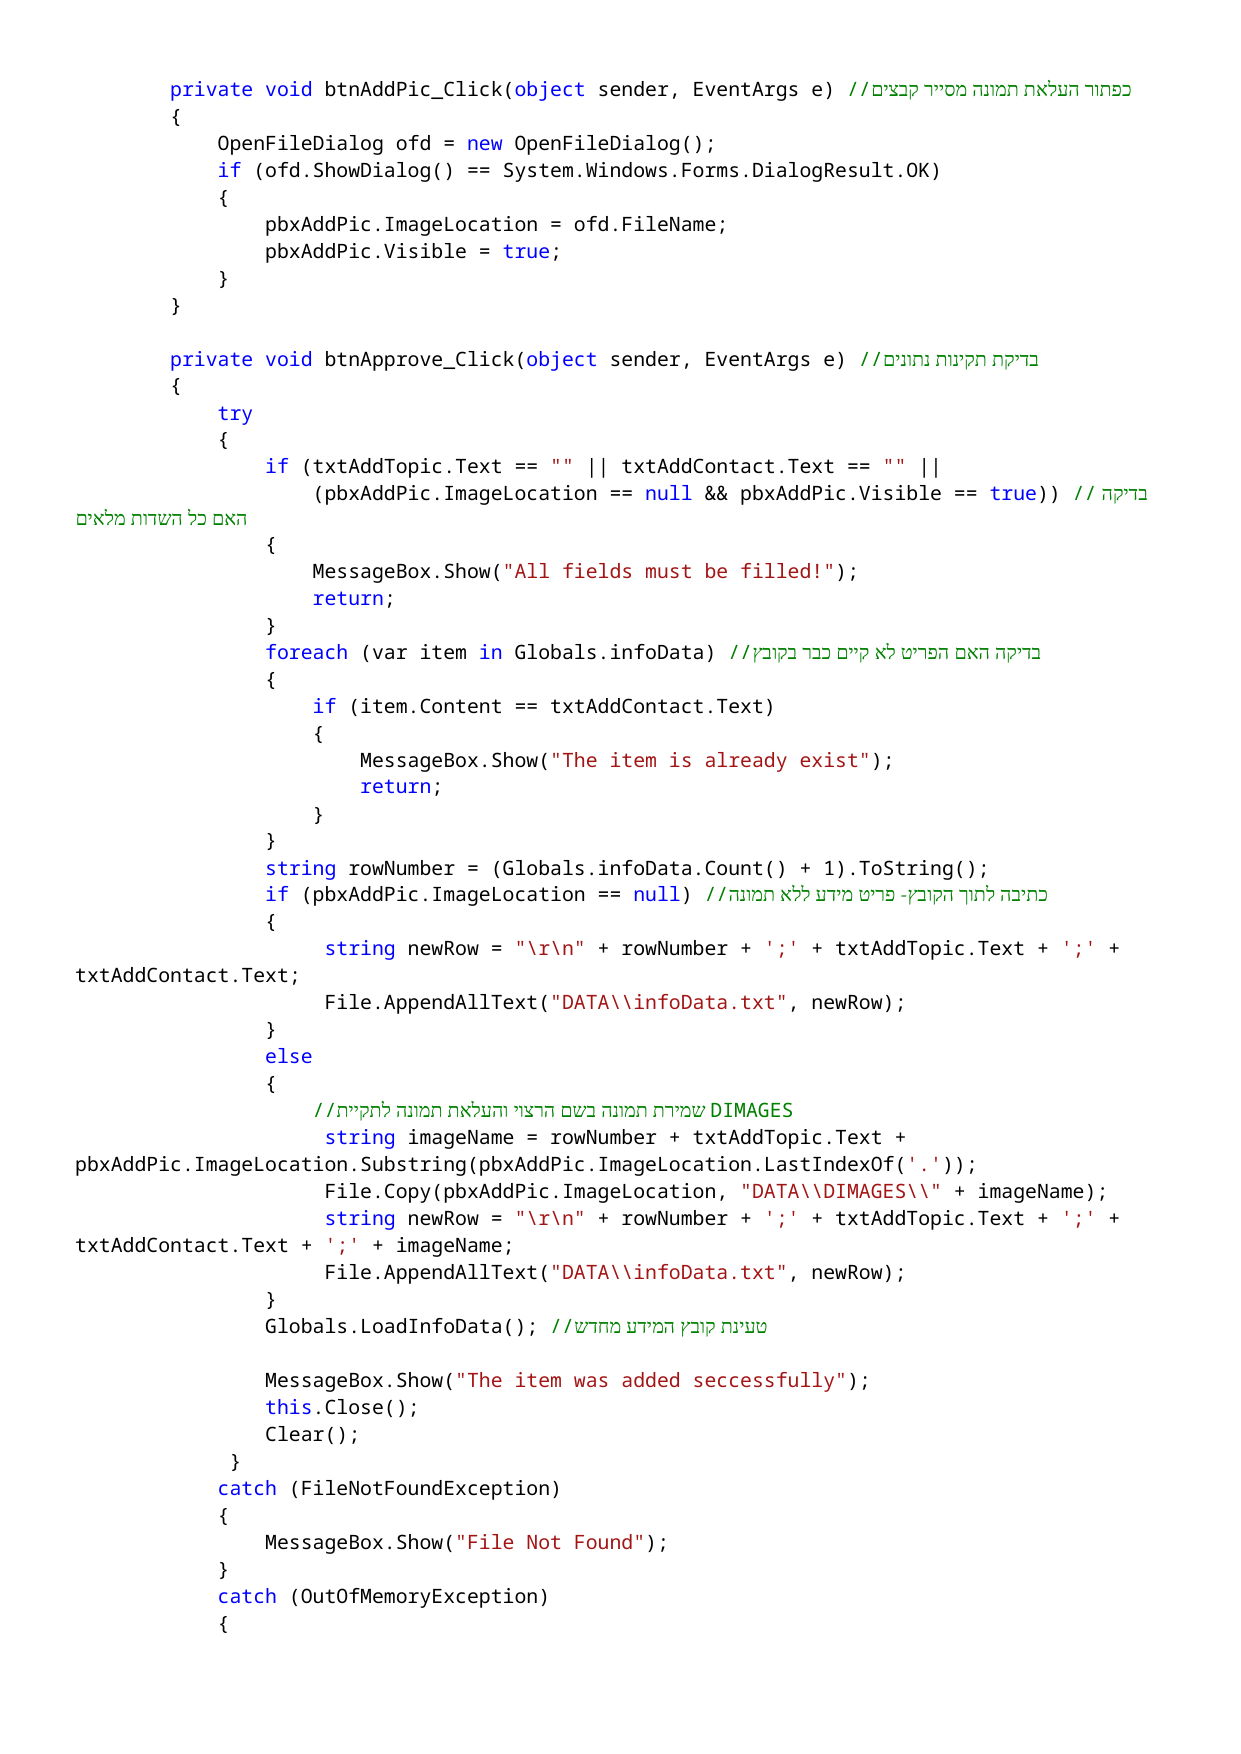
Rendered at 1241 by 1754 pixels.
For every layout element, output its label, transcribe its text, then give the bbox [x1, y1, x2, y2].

text return; [75, 773, 1165, 800]
text MessageBox.Show("File Not Found"); [75, 1528, 1165, 1555]
text catch (FileNotFoundException) [75, 1474, 1165, 1501]
text { [75, 102, 1165, 129]
text { [75, 183, 1165, 210]
text } [75, 827, 1165, 854]
text { [75, 530, 1165, 557]
text { [75, 1501, 1165, 1528]
text } [75, 1285, 1165, 1312]
text MessageBox.Show("The item is already exist"); [75, 746, 1165, 773]
text private void btnApprove_Click(object sender, EventArgs e) //בדיקת תקינות נתונים [75, 345, 1165, 372]
text Globals.LoadInfoData(); //טעינת קובץ המידע מחדש [75, 1312, 1165, 1339]
text //שמירת תמונה בשם הרצוי והעלאת תמונה לתקיית DIMAGES [75, 1097, 1165, 1123]
text File.Copy(pbxAddPic.ImageLocation, "DATA\\DIMAGES\\" + imageName); [75, 1177, 1165, 1204]
text OpenFileDialog ofd = new OpenFileDialog(); [75, 129, 1165, 156]
text File.AppendAllText("DATA\\infoData.txt", newRow); [75, 989, 1165, 1016]
text (pbxAddPic.ImageLocation == null && pbxAddPic.Visible == true)) //בדיקה האם כל השדות מלאים [75, 480, 1165, 530]
text string newRow = "\r\n" + rowNumber + ';' + txtAddTopic.Text + ';' + txtAddContact.Text + ';' + imageName; [75, 1204, 1165, 1258]
text MessageBox.Show("The item was added seccessfully"); [75, 1366, 1165, 1393]
text { [75, 426, 1165, 453]
text string newRow = "\r\n" + rowNumber + ';' + txtAddTopic.Text + ';' + txtAddContact.Text; [75, 935, 1165, 989]
text return; [75, 584, 1165, 611]
text if (item.Content == txtAddContact.Text) [75, 692, 1165, 719]
text } [75, 800, 1165, 827]
text private void btnAddPic_Click(object sender, EventArgs e) //כפתור העלאת תמונה מסייר קבצים [75, 75, 1165, 102]
text MessageBox.Show("All fields must be filled!"); [75, 557, 1165, 584]
text this.Close(); [75, 1393, 1165, 1420]
text else [75, 1043, 1165, 1069]
text Clear(); [75, 1420, 1165, 1447]
text { [75, 372, 1165, 399]
text } [75, 1016, 1165, 1043]
text pbxAddPic.Visible = true; [75, 237, 1165, 264]
text pbxAddPic.ImageLocation = ofd.FileName; [75, 210, 1165, 237]
text if (txtAddTopic.Text == "" || txtAddContact.Text == "" || [75, 453, 1165, 480]
text { [75, 665, 1165, 692]
text } [75, 611, 1165, 638]
text string imageName = rowNumber + txtAddTopic.Text + pbxAddPic.ImageLocation.Substring(pbxAddPic.ImageLocation.LastIndexOf('.')); [75, 1123, 1165, 1177]
text } [75, 1555, 1165, 1582]
text { [75, 908, 1165, 935]
text if (pbxAddPic.ImageLocation == null) //כתיבה לתוך הקובץ- פריט מידע ללא תמונה [75, 881, 1165, 908]
text try [75, 399, 1165, 426]
text File.AppendAllText("DATA\\infoData.txt", newRow); [75, 1258, 1165, 1285]
text { [75, 1069, 1165, 1097]
text foreach (var item in Globals.infoData) //בדיקה האם הפריט לא קיים כבר בקובץ [75, 638, 1165, 665]
text } [75, 291, 1165, 318]
text { [75, 1609, 1165, 1636]
text string rowNumber = (Globals.infoData.Count() + 1).ToString(); [75, 854, 1165, 881]
text { [75, 719, 1165, 746]
text } [75, 1447, 1165, 1474]
text catch (OutOfMemoryException) [75, 1582, 1165, 1609]
text if (ofd.ShowDialog() == System.Windows.Forms.DialogResult.OK) [75, 156, 1165, 183]
text } [75, 264, 1165, 291]
